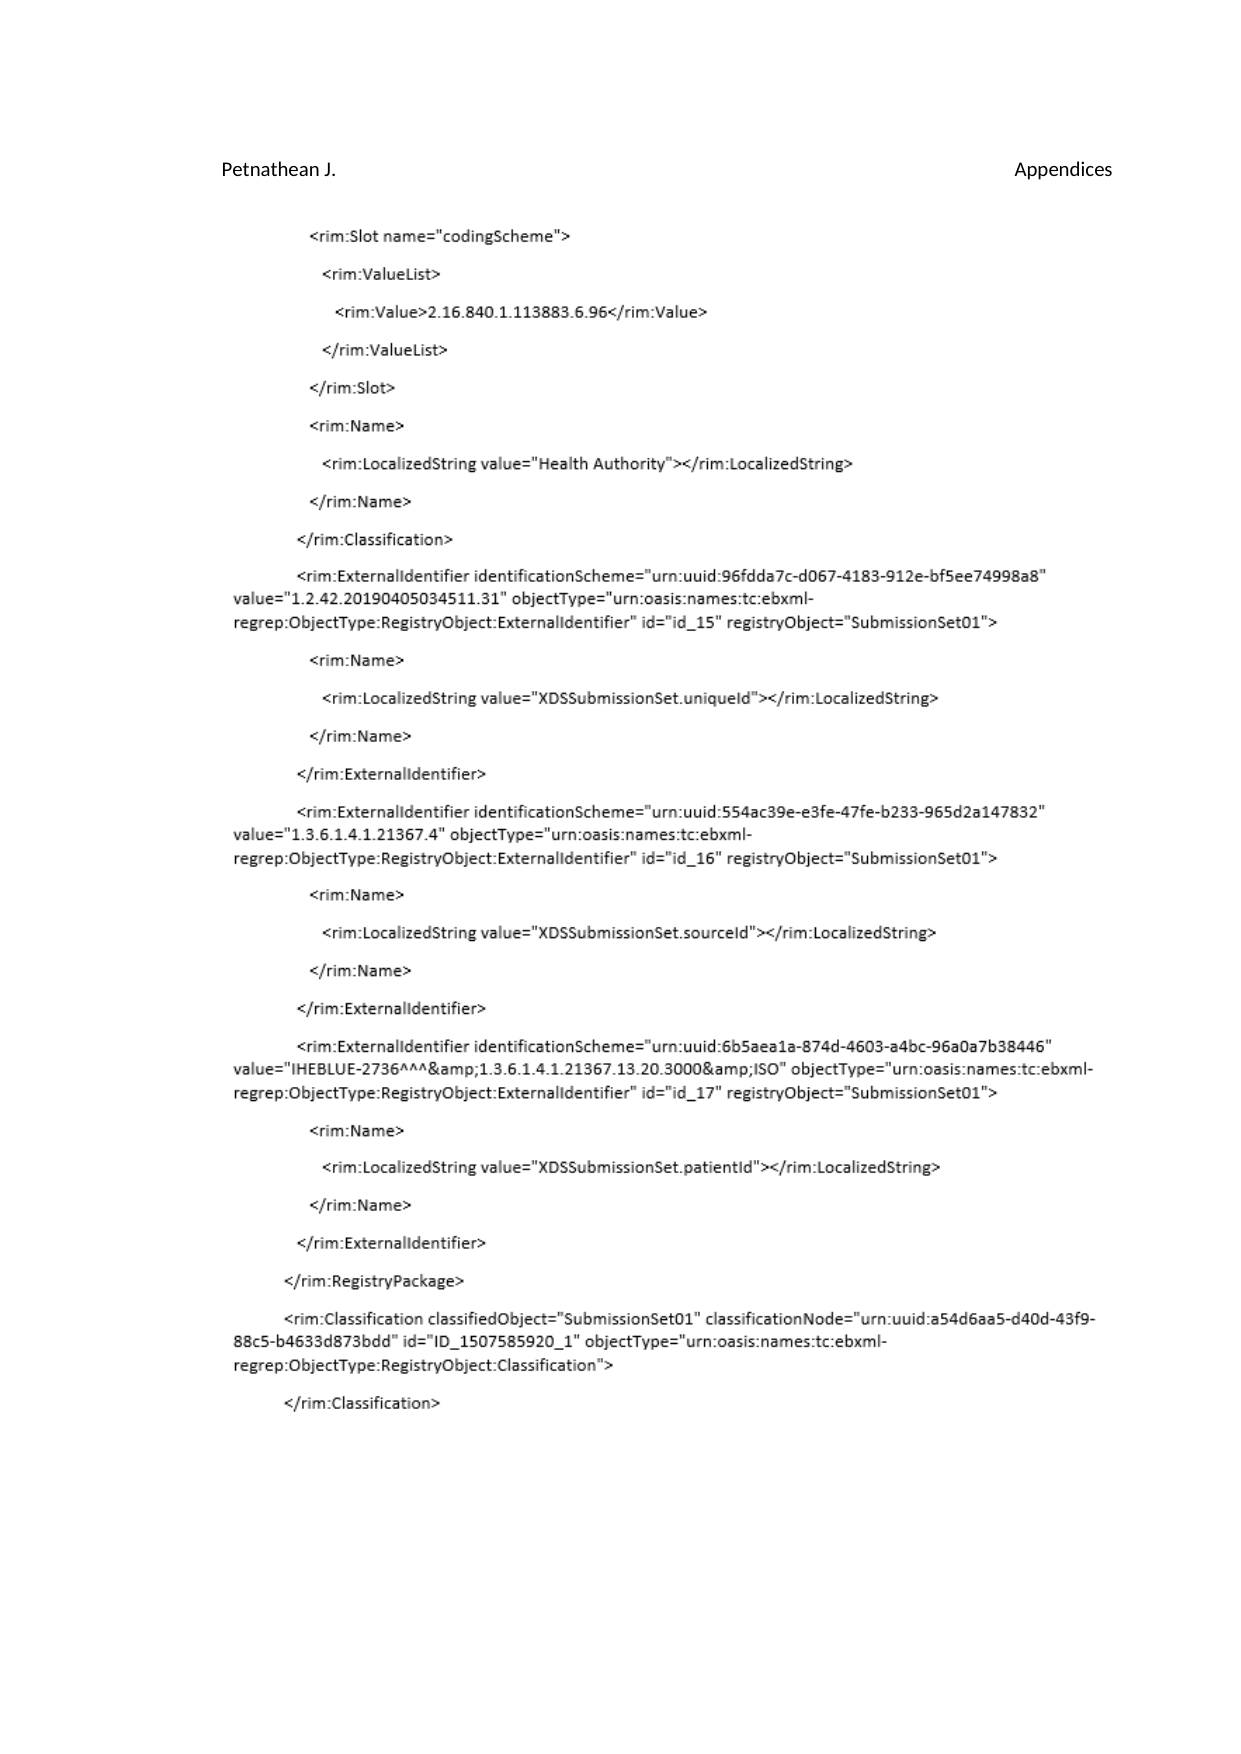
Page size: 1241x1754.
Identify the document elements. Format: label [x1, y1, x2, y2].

picture [221, 221, 1124, 1416]
